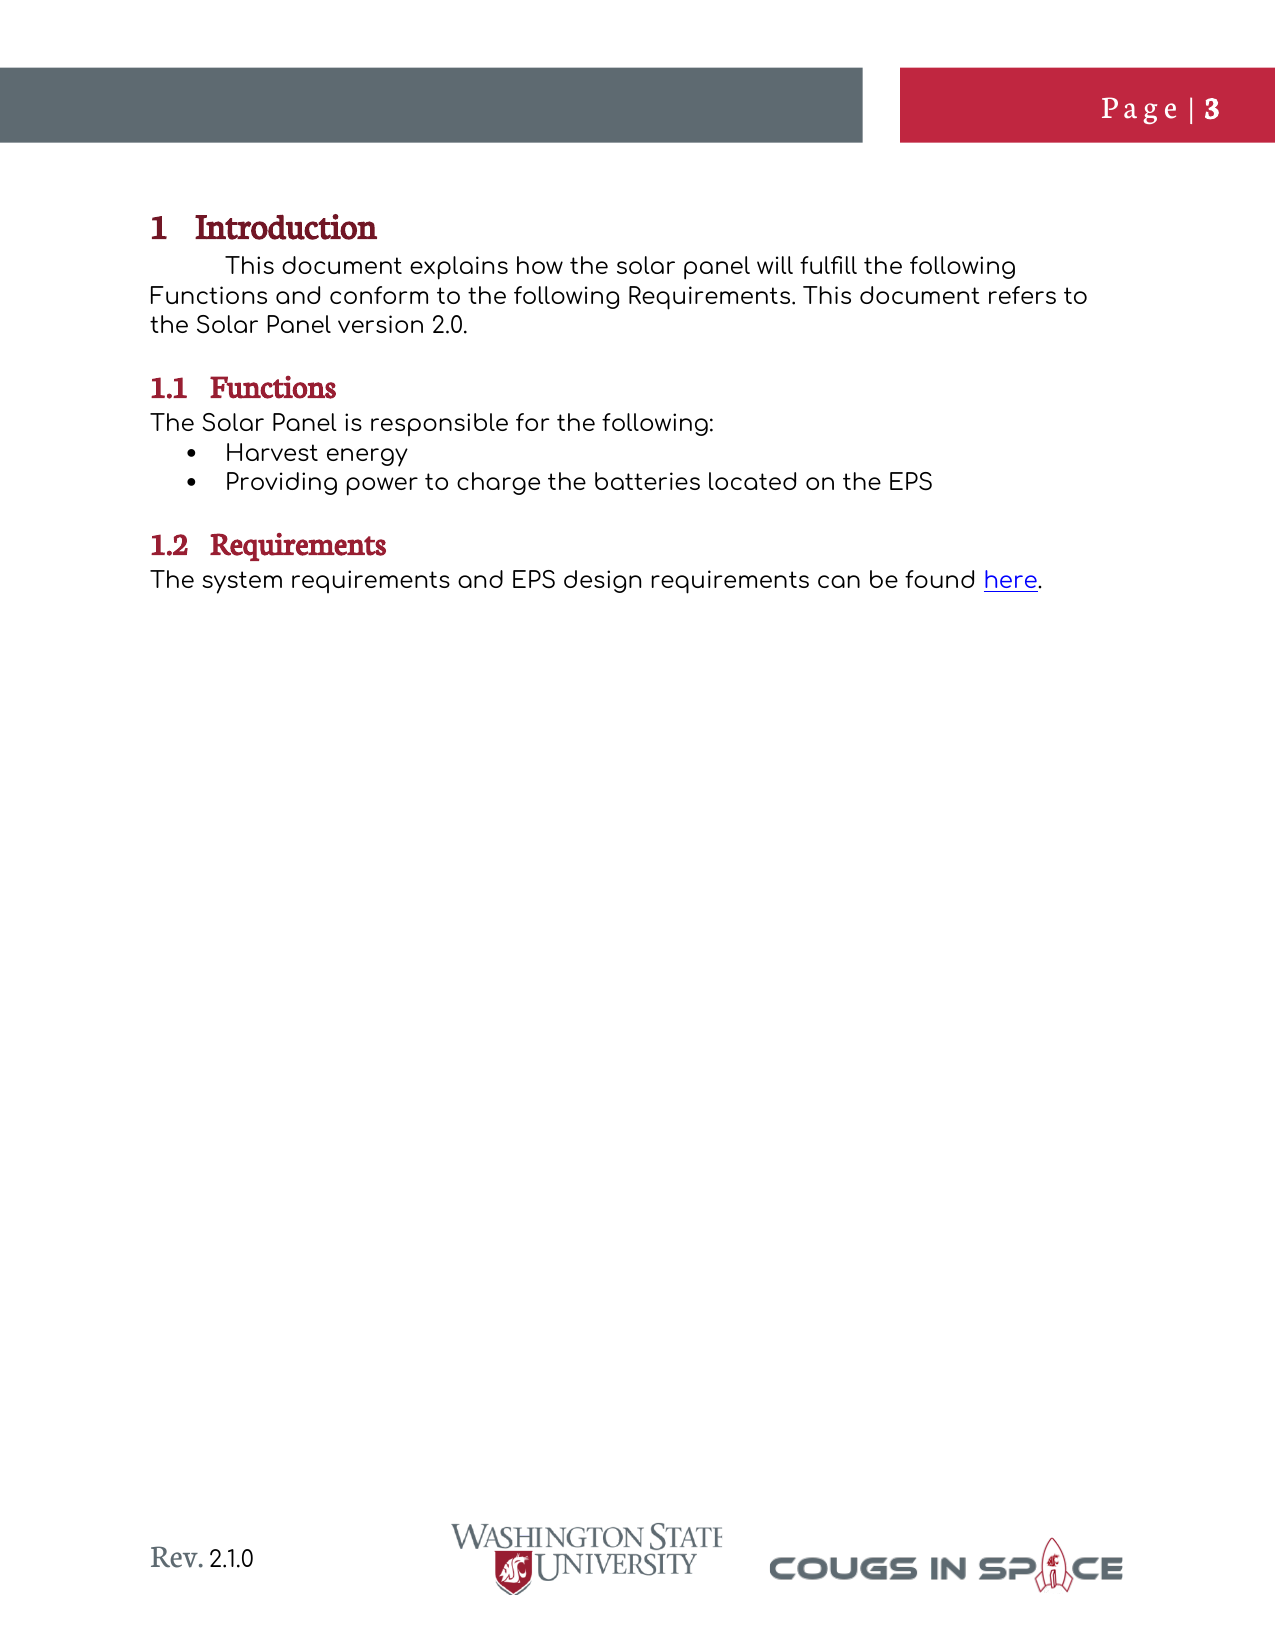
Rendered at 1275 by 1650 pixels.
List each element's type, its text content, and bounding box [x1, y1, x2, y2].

picture [769, 1537, 1123, 1594]
text This document explains how the solar panel will fulfill the following Functions and conform to the following Requirements. This document refers to the Solar Panel version 2.0. [150, 254, 1125, 339]
text The Solar Panel is responsible for the following: [150, 412, 1125, 437]
subtitle Introduction [150, 200, 1125, 247]
list Providing power to charge the batteries located on the EPS [187, 470, 1125, 496]
text The system requirements and EPS design requirements can be found here. [150, 569, 1125, 594]
list Harvest energy [187, 441, 1125, 466]
subtitle Functions [150, 363, 1125, 405]
picture [450, 1522, 723, 1595]
subtitle Requirements [150, 520, 1125, 562]
